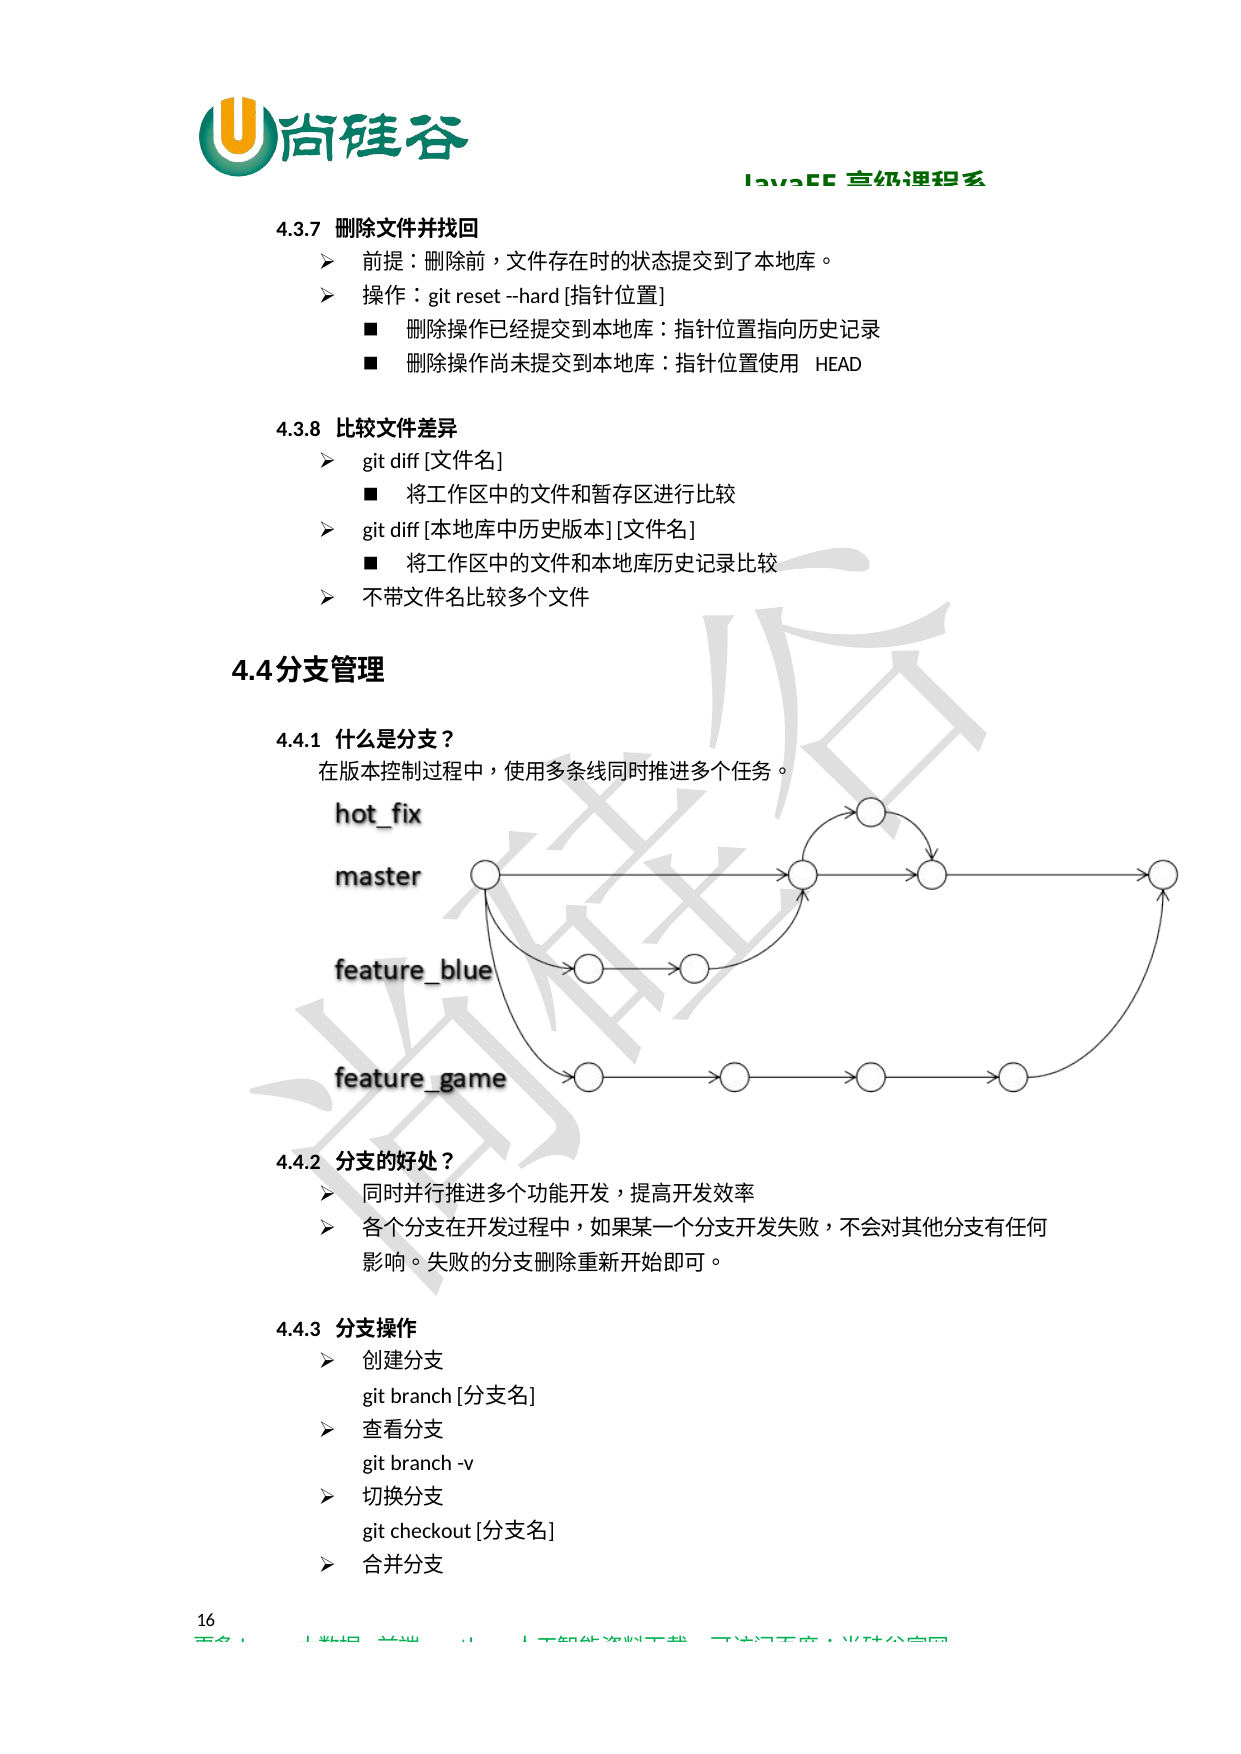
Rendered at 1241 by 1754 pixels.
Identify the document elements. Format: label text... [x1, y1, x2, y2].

picture [318, 786, 1181, 1110]
text 在版本控制过程中，使用多条线同时推进多个任务。 [319, 756, 1238, 786]
list 同时并行推进多个功能开发，提高开发效率 [319, 1178, 1238, 1208]
list 删除操作已经提交到本地库：指针位置指向历史记录 [362, 314, 1238, 344]
text git checkout [分支名] [362, 1515, 1238, 1545]
list 合并分支 [319, 1549, 1238, 1579]
text git branch [分支名] [362, 1379, 1238, 1409]
list 前提：删除前，文件存在时的状态提交到了本地库。 [319, 246, 1238, 275]
text git branch -v [362, 1449, 1238, 1475]
picture [198, 96, 469, 177]
list 查看分支 [319, 1414, 1238, 1444]
subtitle 什么是分支？ [276, 724, 1238, 754]
subtitle 比较文件差异 [276, 413, 1238, 443]
list 各个分支在开发过程中，如果某一个分支开发失败，不会对其他分支有任何影响。失败的分支删除重新开始即可。 [319, 1212, 1053, 1276]
list 不带文件名比较多个文件 [319, 582, 1238, 612]
subtitle 分支管理 [232, 649, 1238, 689]
list 操作：git reset --hard [指针位置] [319, 280, 1238, 310]
subtitle 分支的好处？ [276, 1146, 1238, 1176]
list 将工作区中的文件和本地库历史记录比较 [362, 548, 1238, 578]
subtitle 删除文件并找回 [276, 213, 1238, 243]
subtitle 分支操作 [276, 1313, 1238, 1343]
list 删除操作尚未提交到本地库：指针位置使用 HEAD [362, 348, 1238, 378]
list 创建分支 [319, 1345, 1238, 1375]
list git diff [文件名] [319, 445, 1238, 475]
list git diff [本地库中历史版本] [文件名] [319, 514, 1238, 543]
list 切换分支 [319, 1481, 1238, 1510]
list 将工作区中的文件和暂存区进行比较 [362, 479, 1238, 509]
